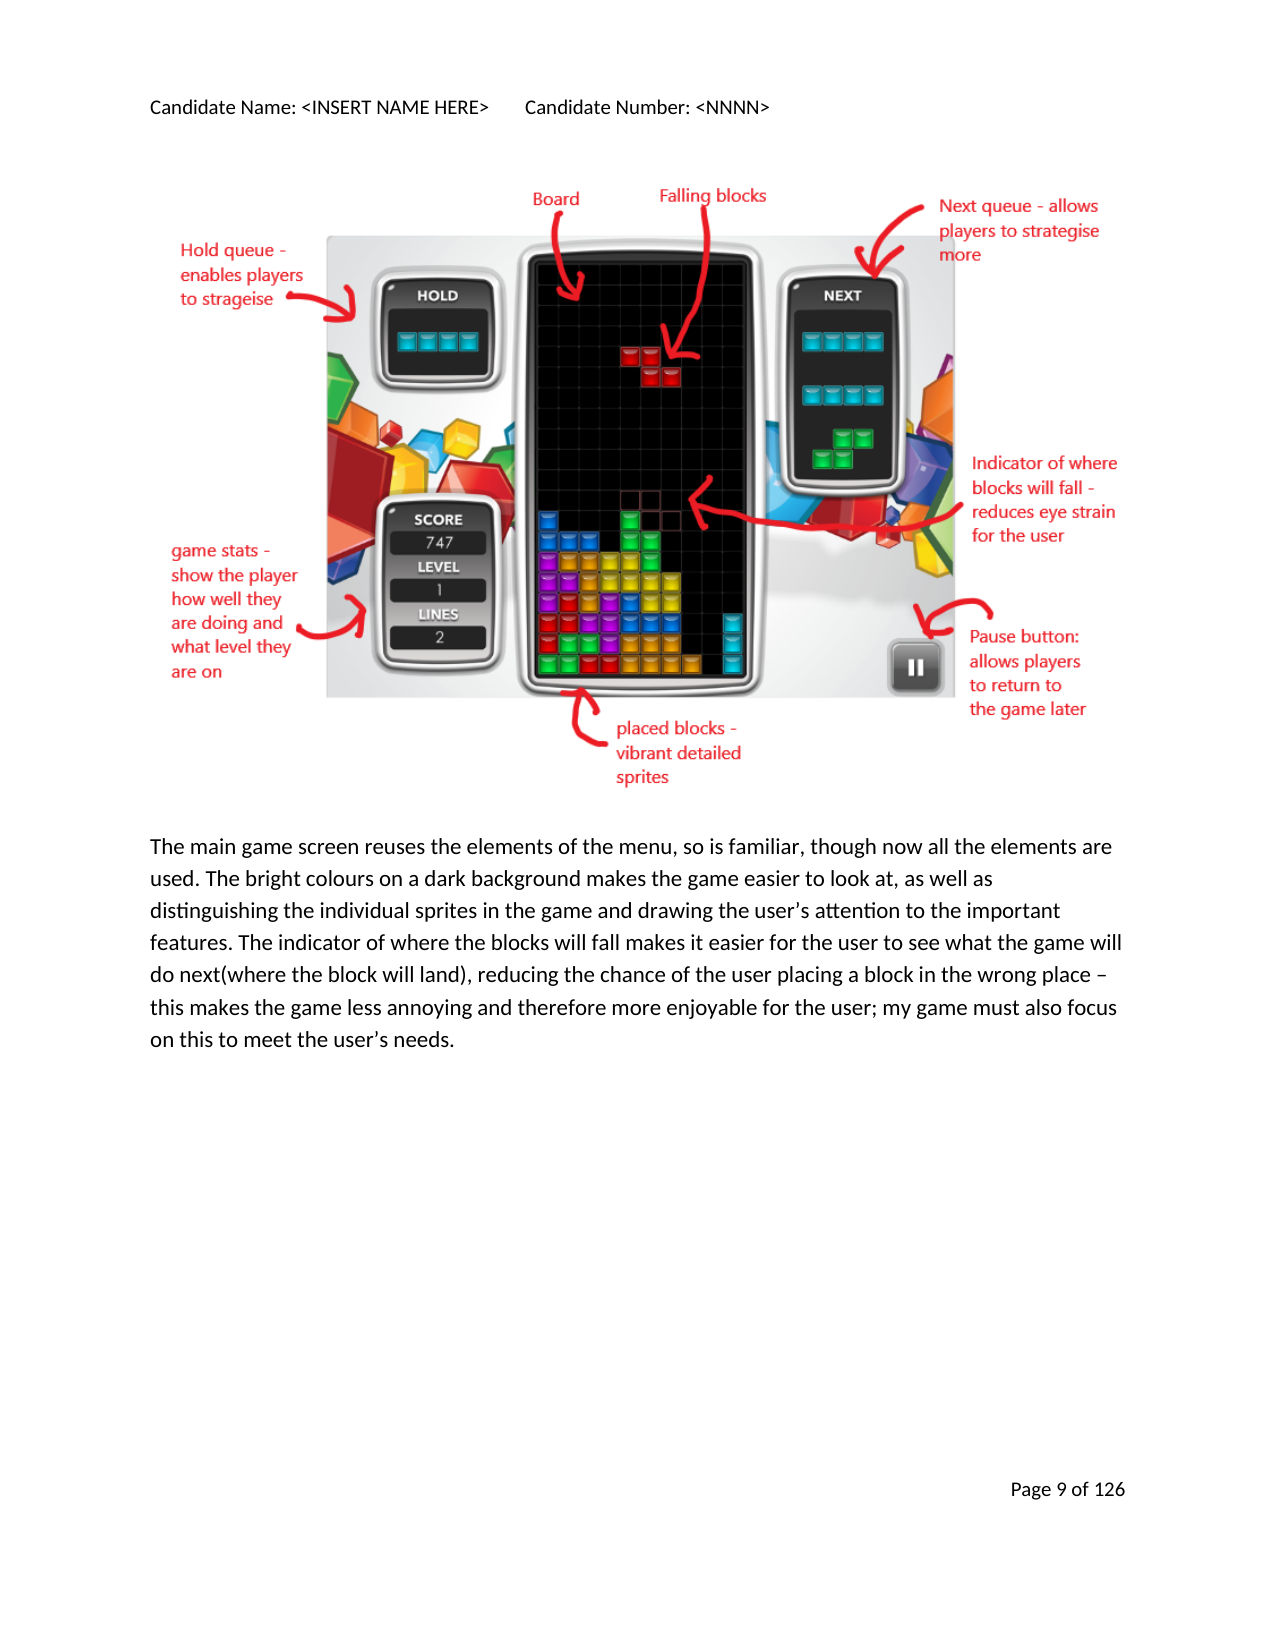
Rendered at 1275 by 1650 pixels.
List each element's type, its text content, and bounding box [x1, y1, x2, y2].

picture [150, 144, 1125, 808]
text The main game screen reuses the elements of the menu, so is familiar, though now all the elements are used. The bright colours on a dark background makes the game easier to look at, as well as distinguishing the individual sprites in the game and drawing the user’s attention to the important features. The indicator of where the blocks will fall makes it easier for the user to see what the game will do next(where the block will land), reducing the chance of the user placing a block in the wrong place – this makes the game less annoying and therefore more enjoyable for the user; my game must also focus on this to meet the user’s needs. [150, 832, 1125, 1053]
